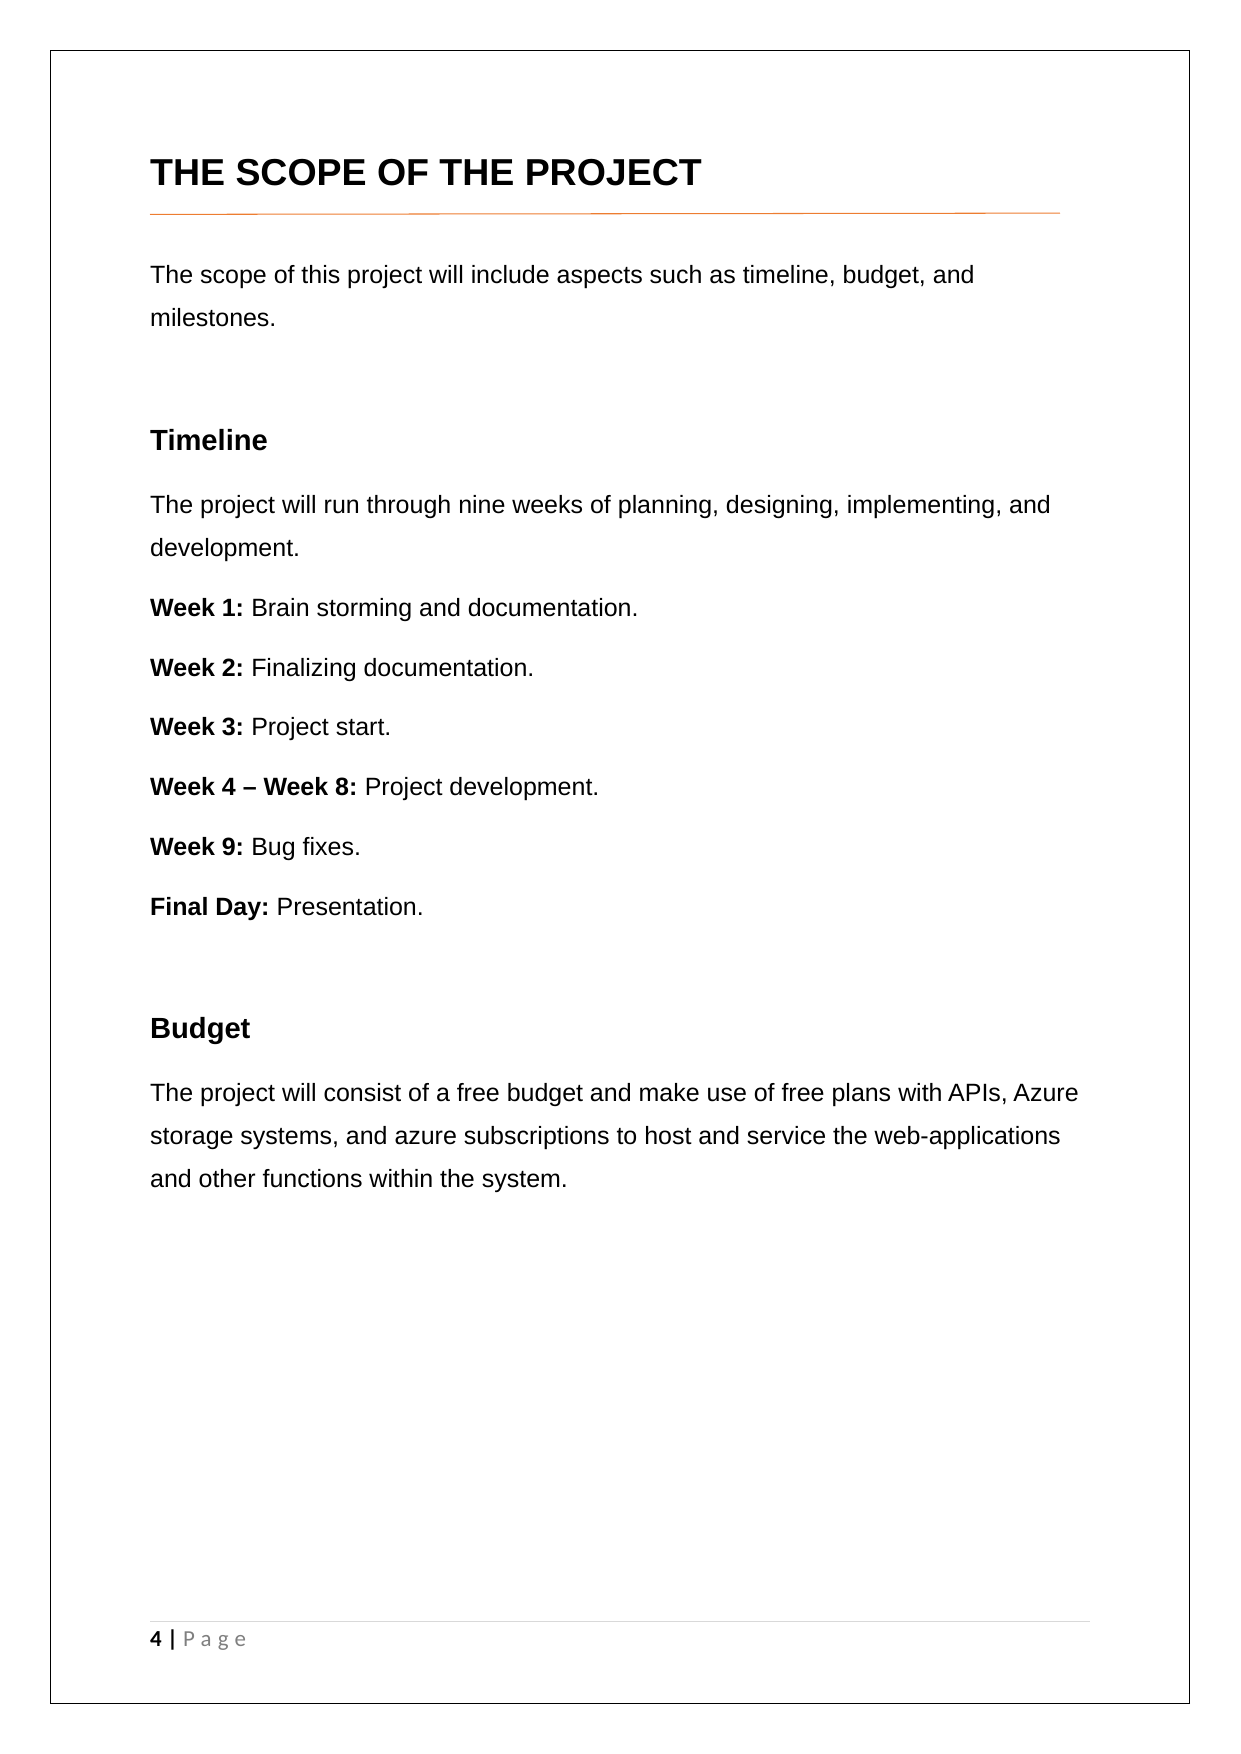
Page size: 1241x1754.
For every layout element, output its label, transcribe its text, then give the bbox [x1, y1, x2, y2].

text Week 3: Project start. [150, 712, 1090, 741]
text Week 1: Brain storming and documentation. [150, 593, 1090, 621]
text Timeline [150, 423, 1090, 456]
text Budget [150, 1011, 1090, 1045]
text The scope of this project will include aspects such as timeline, budget, and milestones. [150, 260, 1090, 332]
text THE SCOPE OF THE PROJECT [150, 150, 1090, 193]
text Final Day: Presentation. [150, 892, 1090, 920]
text The project will run through nine weeks of planning, designing, implementing, and development. [150, 490, 1090, 562]
text Week 2: Finalizing documentation. [150, 652, 1090, 681]
text Week 4 – Week 8: Project development. [150, 772, 1090, 801]
text The project will consist of a free budget and make use of free plans with APIs, Azure storage systems, and azure subscriptions to host and service the web-applications and other functions within the system. [150, 1078, 1090, 1193]
text Week 9: Bug fixes. [150, 832, 1090, 861]
